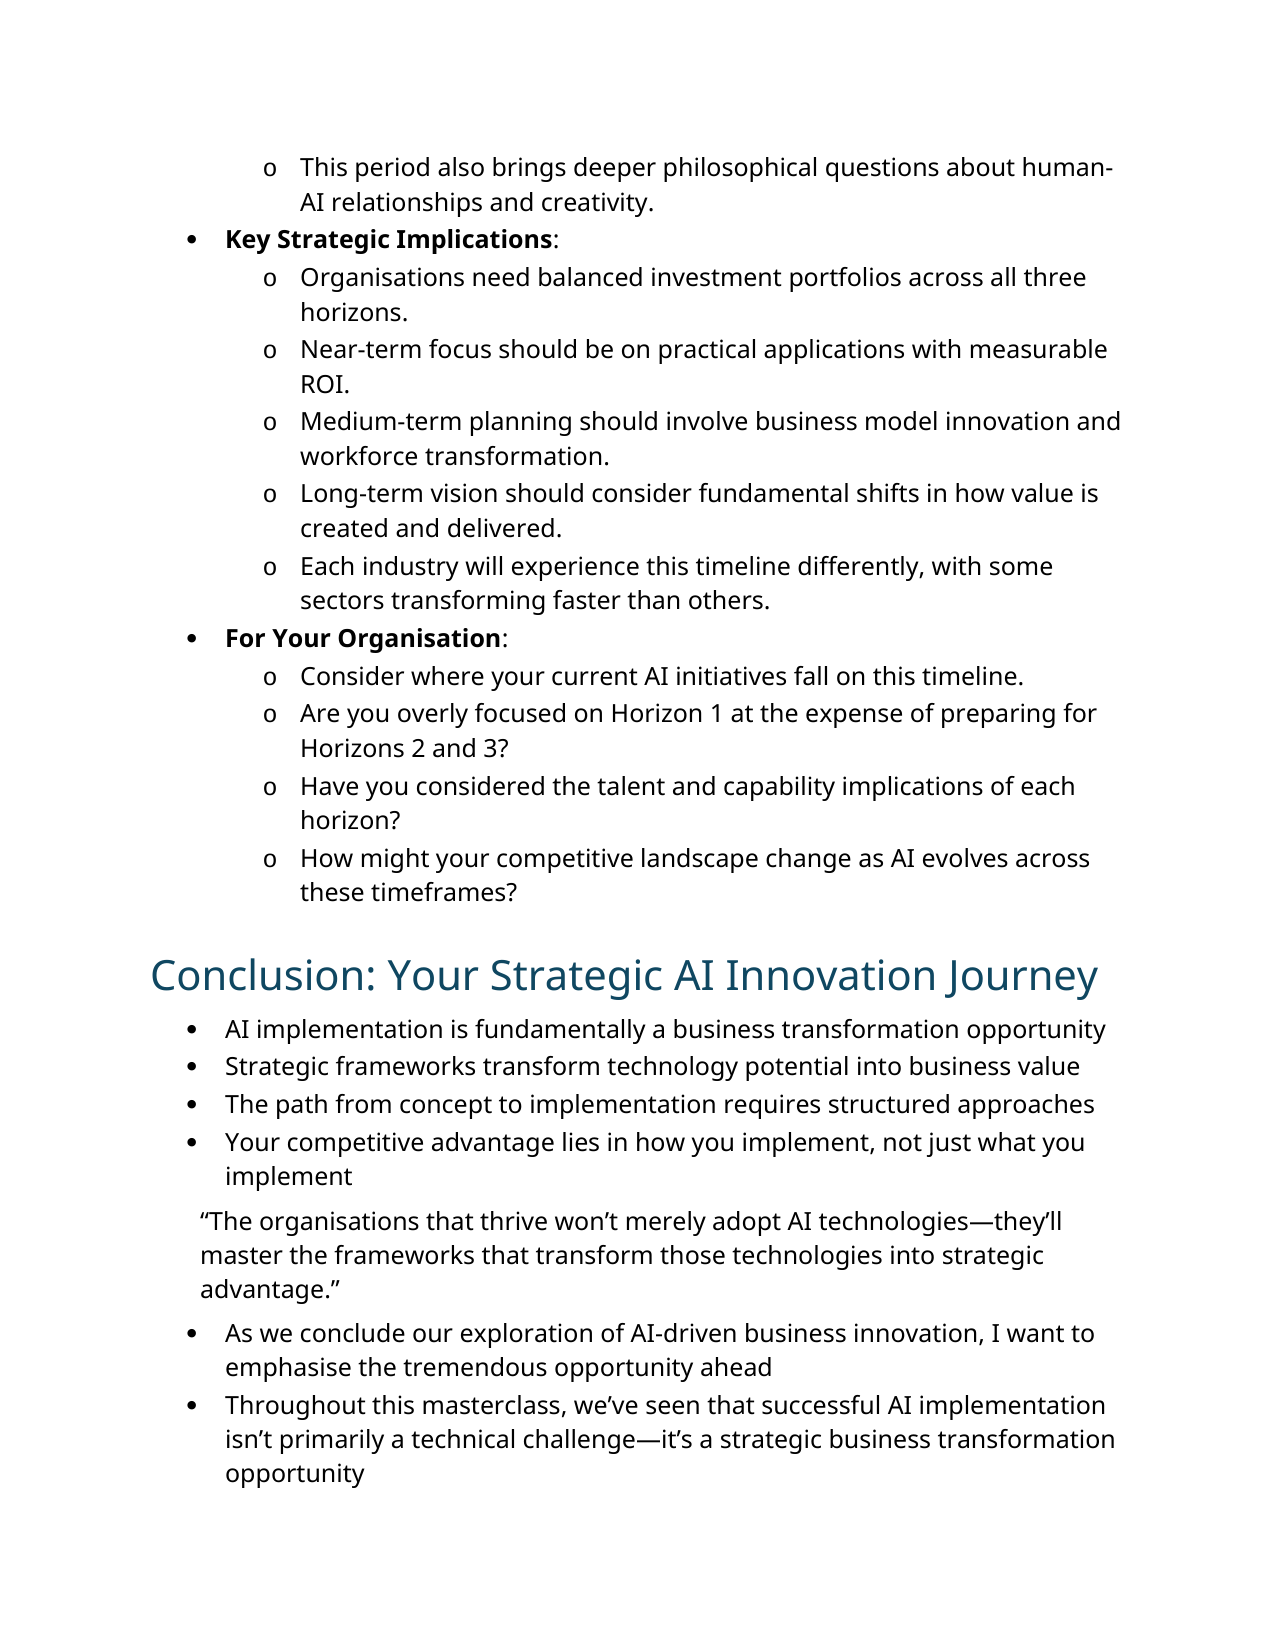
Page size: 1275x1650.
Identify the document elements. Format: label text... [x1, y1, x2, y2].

list Strategic frameworks transform technology potential into business value [187, 1049, 1125, 1083]
list Key Strategic Implications: [187, 222, 1125, 256]
list Each industry will experience this timeline differently, with some sectors transforming faster than others. [262, 548, 1125, 617]
list As we conclude our exploration of AI-driven business innovation, I want to emphasise the tremendous opportunity ahead [187, 1316, 1125, 1384]
list For Your Organisation: [187, 620, 1125, 654]
list Are you overly focused on Horizon 1 at the expense of preparing for Horizons 2 and 3? [262, 696, 1125, 764]
text “The organisations that thrive won’t merely adopt AI technologies—they’ll master the frameworks that transform those technologies into strategic advantage.” [200, 1203, 1075, 1305]
list The path from concept to implementation requires structured approaches [187, 1087, 1125, 1121]
list Organisations need balanced investment portfolios across all three horizons. [262, 260, 1125, 328]
list This period also brings deeper philosophical questions about human-AI relationships and creativity. [262, 150, 1125, 218]
subtitle Conclusion: Your Strategic AI Innovation Journey [150, 946, 1125, 1003]
list Throughout this masterclass, we’ve seen that successful AI implementation isn’t primarily a technical challenge—it’s a strategic business transformation opportunity [187, 1388, 1125, 1490]
list Long-term vision should consider fundamental shifts in how value is created and delivered. [262, 476, 1125, 544]
list Have you considered the talent and capability implications of each horizon? [262, 768, 1125, 837]
list AI implementation is fundamentally a business transformation opportunity [187, 1011, 1125, 1045]
list Near-term focus should be on practical applications with measurable ROI. [262, 332, 1125, 400]
list Medium-term planning should involve business model innovation and workforce transformation. [262, 404, 1125, 472]
list Consider where your current AI initiatives fall on this timeline. [262, 658, 1125, 692]
list Your competitive advantage lies in how you implement, not just what you implement [187, 1125, 1125, 1193]
list How might your competitive landscape change as AI evolves across these timeframes? [262, 840, 1125, 909]
